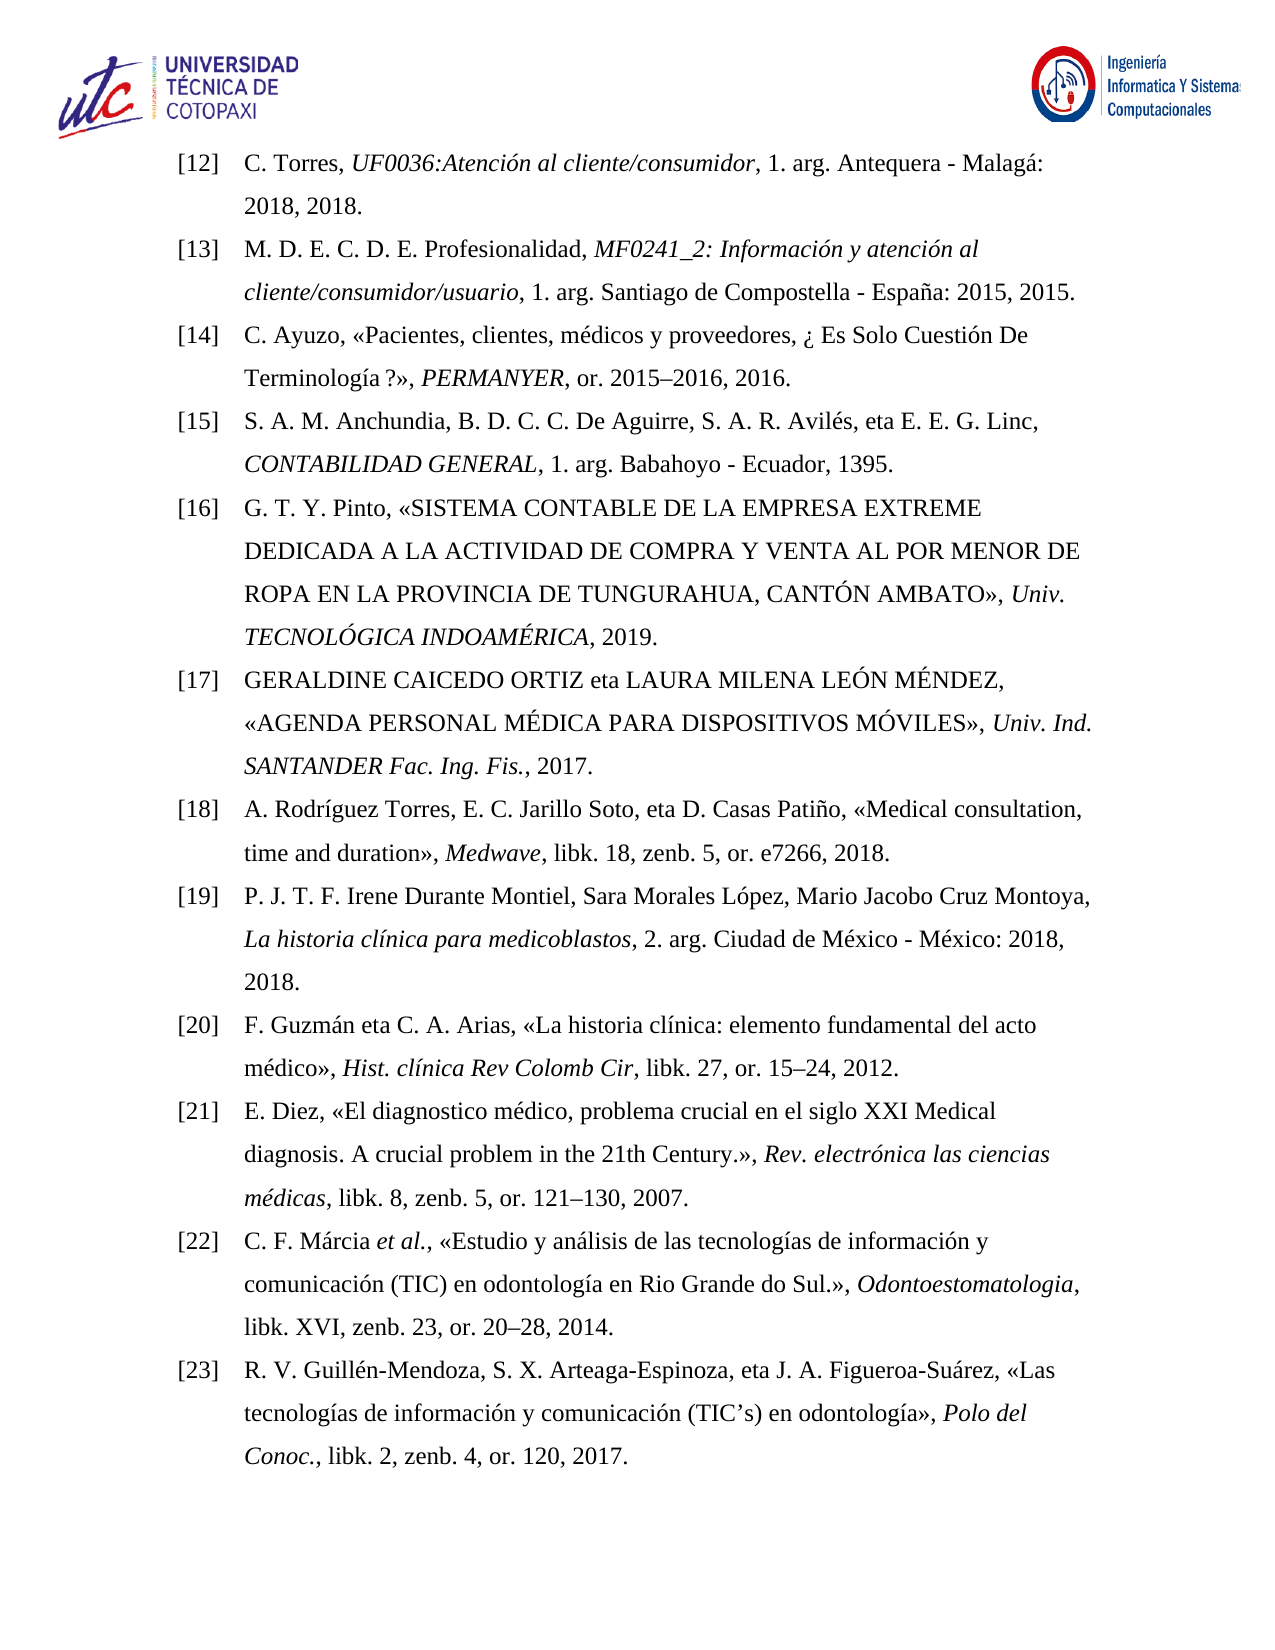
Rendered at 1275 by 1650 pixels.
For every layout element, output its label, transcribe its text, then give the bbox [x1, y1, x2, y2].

text [15] S. A. M. Anchundia, B. D. C. C. De Aguirre, S. A. R. Avilés, eta E. E. G. Linc, CONTABILIDAD GENERAL, 1. arg. Babahoyo - Ecuador, 1395. [177, 406, 1098, 478]
text [12] C. Torres, UF0036:Atención al cliente/consumidor, 1. arg. Antequera - Malagá: 2018, 2018. [177, 148, 1098, 219]
text [22] C. F. Márcia et al., «Estudio y análisis de las tecnologías de información y comunicación (TIC) en odontología en Rio Grande do Sul.», Odontoestomatologia, libk. XVI, zenb. 23, or. 20–28, 2014. [177, 1226, 1098, 1341]
text [19] P. J. T. F. Irene Durante Montiel, Sara Morales López, Mario Jacobo Cruz Montoya, La historia clínica para medicoblastos, 2. arg. Ciudad de México - México: 2018, 2018. [177, 881, 1098, 996]
text [16] G. T. Y. Pinto, «SISTEMA CONTABLE DE LA EMPRESA EXTREME DEDICADA A LA ACTIVIDAD DE COMPRA Y VENTA AL POR MENOR DE ROPA EN LA PROVINCIA DE TUNGURAHUA, CANTÓN AMBATO», Univ. TECNOLÓGICA INDOAMÉRICA, 2019. [177, 493, 1098, 651]
text [18] A. Rodríguez Torres, E. C. Jarillo Soto, eta D. Casas Patiño, «Medical consultation, time and duration», Medwave, libk. 18, zenb. 5, or. e7266, 2018. [177, 794, 1098, 866]
text [21] E. Diez, «El diagnostico médico, problema crucial en el siglo XXI Medical diagnosis. A crucial problem in the 21th Century.», Rev. electrónica las ciencias médicas, libk. 8, zenb. 5, or. 121–130, 2007. [177, 1096, 1098, 1211]
picture [58, 53, 298, 139]
text [17] GERALDINE CAICEDO ORTIZ eta LAURA MILENA LEÓN MÉNDEZ, «AGENDA PERSONAL MÉDICA PARA DISPOSITIVOS MÓVILES», Univ. Ind. SANTANDER Fac. Ing. Fis., 2017. [177, 665, 1098, 780]
text [14] C. Ayuzo, «Pacientes, clientes, médicos y proveedores, ¿ Es Solo Cuestión De Terminología ?», PERMANYER, or. 2015–2016, 2016. [177, 320, 1098, 392]
text [23] R. V. Guillén-Mendoza, S. X. Arteaga-Espinoza, eta J. A. Figueroa-Suárez, «Las tecnologías de información y comunicación (TIC’s) en odontología», Polo del Conoc., libk. 2, zenb. 4, or. 120, 2017. [177, 1355, 1098, 1470]
picture [1031, 46, 1241, 122]
text [20] F. Guzmán eta C. A. Arias, «La historia clínica: elemento fundamental del acto médico», Hist. clínica Rev Colomb Cir, libk. 27, or. 15–24, 2012. [177, 1010, 1098, 1082]
text [13] M. D. E. C. D. E. Profesionalidad, MF0241_2: Información y atención al cliente/consumidor/usuario, 1. arg. Santiago de Compostella - España: 2015, 2015. [177, 234, 1098, 306]
